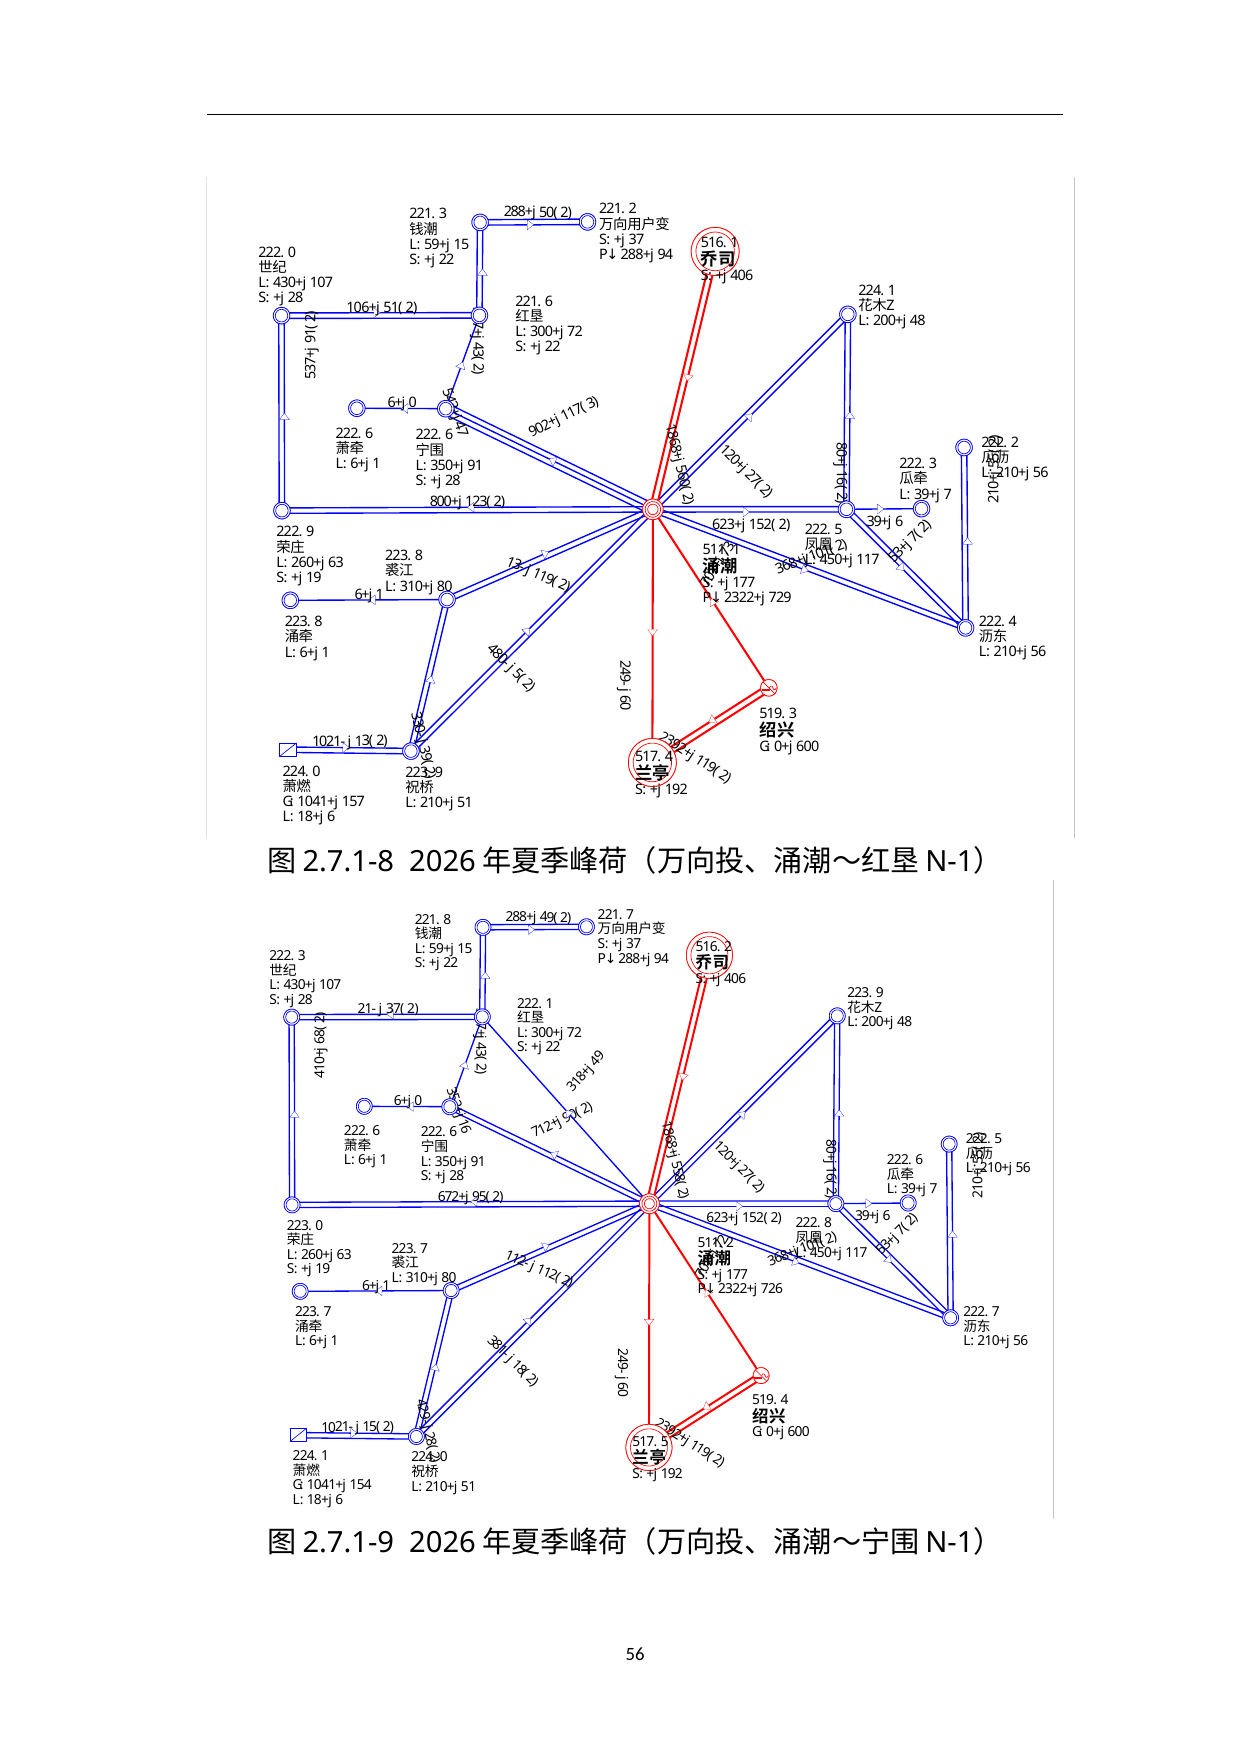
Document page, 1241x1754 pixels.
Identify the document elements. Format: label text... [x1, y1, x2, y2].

text 图2.7.1-9 2026年夏季峰荷（万向投、涌潮～宁围N-1） [207, 1518, 1063, 1561]
text 图2.7.1-8 2026年夏季峰荷（万向投、涌潮～红垦N-1） [207, 838, 1063, 880]
